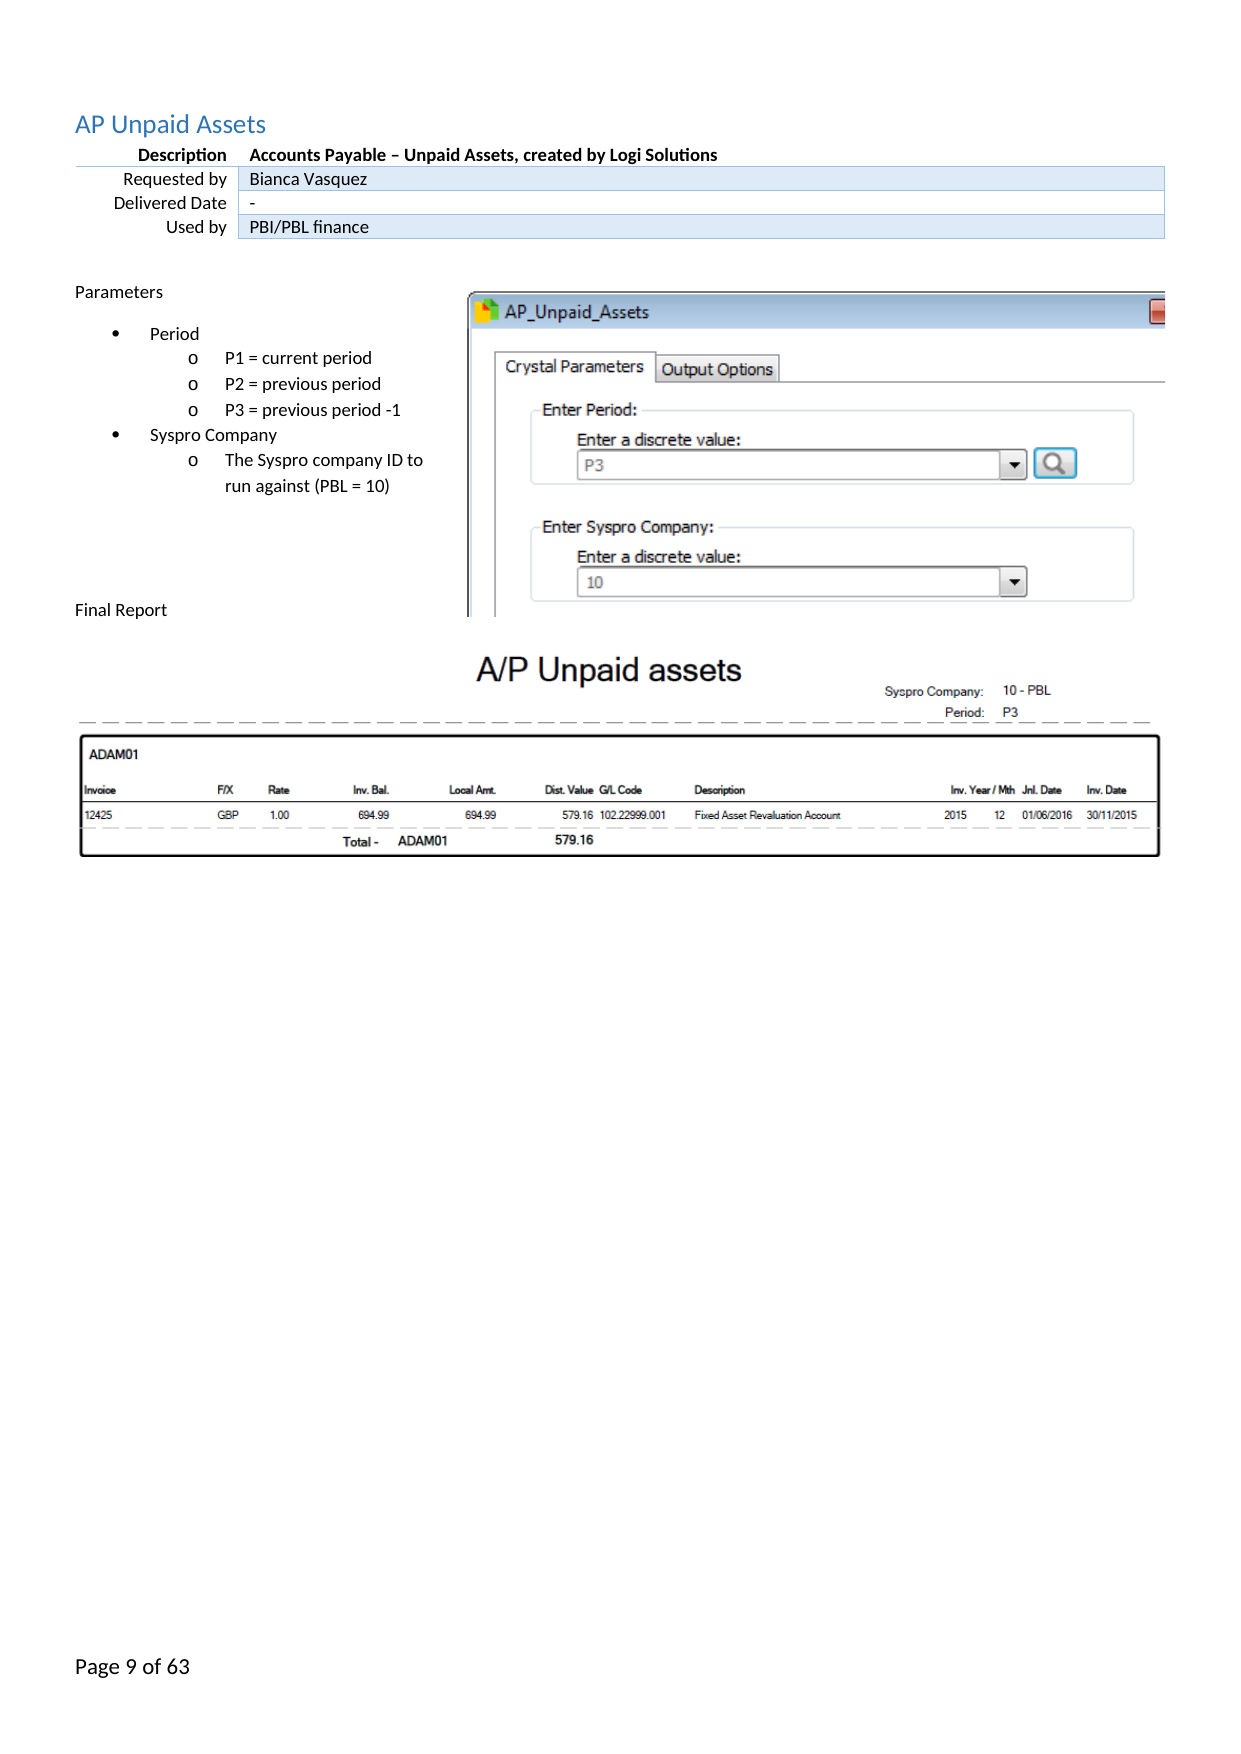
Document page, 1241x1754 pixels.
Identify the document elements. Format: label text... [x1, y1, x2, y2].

table_cell Requested by [76, 167, 238, 190]
table_cell - [239, 191, 1164, 214]
list P1 = current period [187, 346, 463, 370]
table_cell PBI/PBL finance [239, 215, 1164, 238]
subtitle AP Unpaid Assets [75, 108, 1165, 141]
picture [463, 287, 1166, 617]
list P3 = previous period -1 [187, 398, 463, 422]
picture [75, 639, 1166, 857]
list Period [112, 322, 463, 345]
list Syspro Company [112, 424, 463, 447]
list P2 = previous period [187, 372, 463, 396]
table_cell Bianca Vasquez [239, 167, 1164, 190]
list The Syspro company ID to run against (PBL = 10) [187, 448, 463, 497]
table_header Description [76, 143, 238, 166]
table_cell Used by [76, 214, 238, 238]
text Final Report [75, 598, 1165, 621]
table_header Accounts Payable – Unpaid Assets, created by Logi Solutions [238, 143, 1165, 166]
text Parameters [75, 280, 1165, 303]
table_cell Delivered Date [76, 190, 238, 214]
